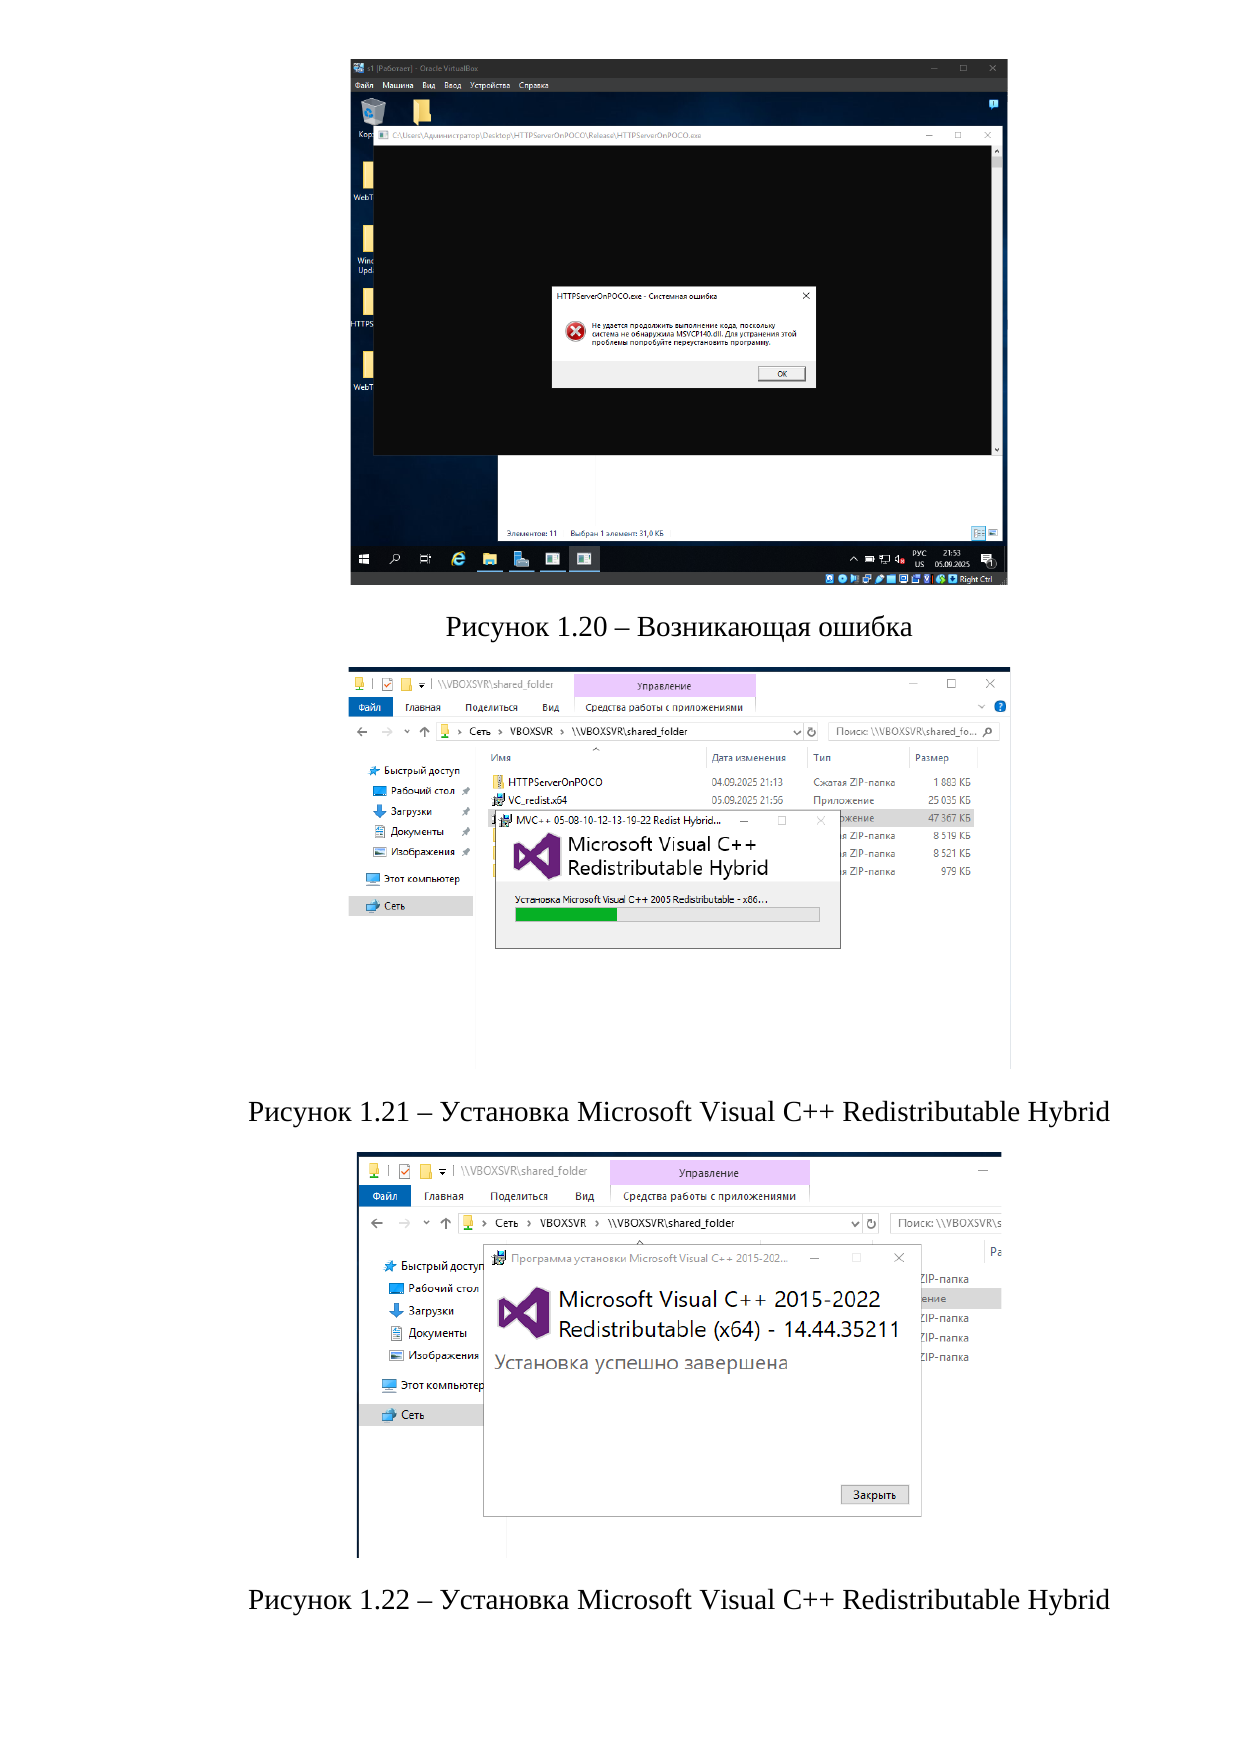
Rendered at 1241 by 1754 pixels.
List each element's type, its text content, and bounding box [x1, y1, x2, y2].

picture [348, 667, 1011, 1069]
list Рисунок 1.22 – Установка Microsoft Visual C++ Redistributable Hybrid [177, 1582, 1181, 1616]
list Рисунок 1.20 – Возникающая ошибка [177, 609, 1181, 643]
list Рисунок 1.21 – Установка Microsoft Visual C++ Redistributable Hybrid [177, 1094, 1181, 1128]
picture [350, 59, 1008, 585]
picture [356, 1152, 1002, 1558]
